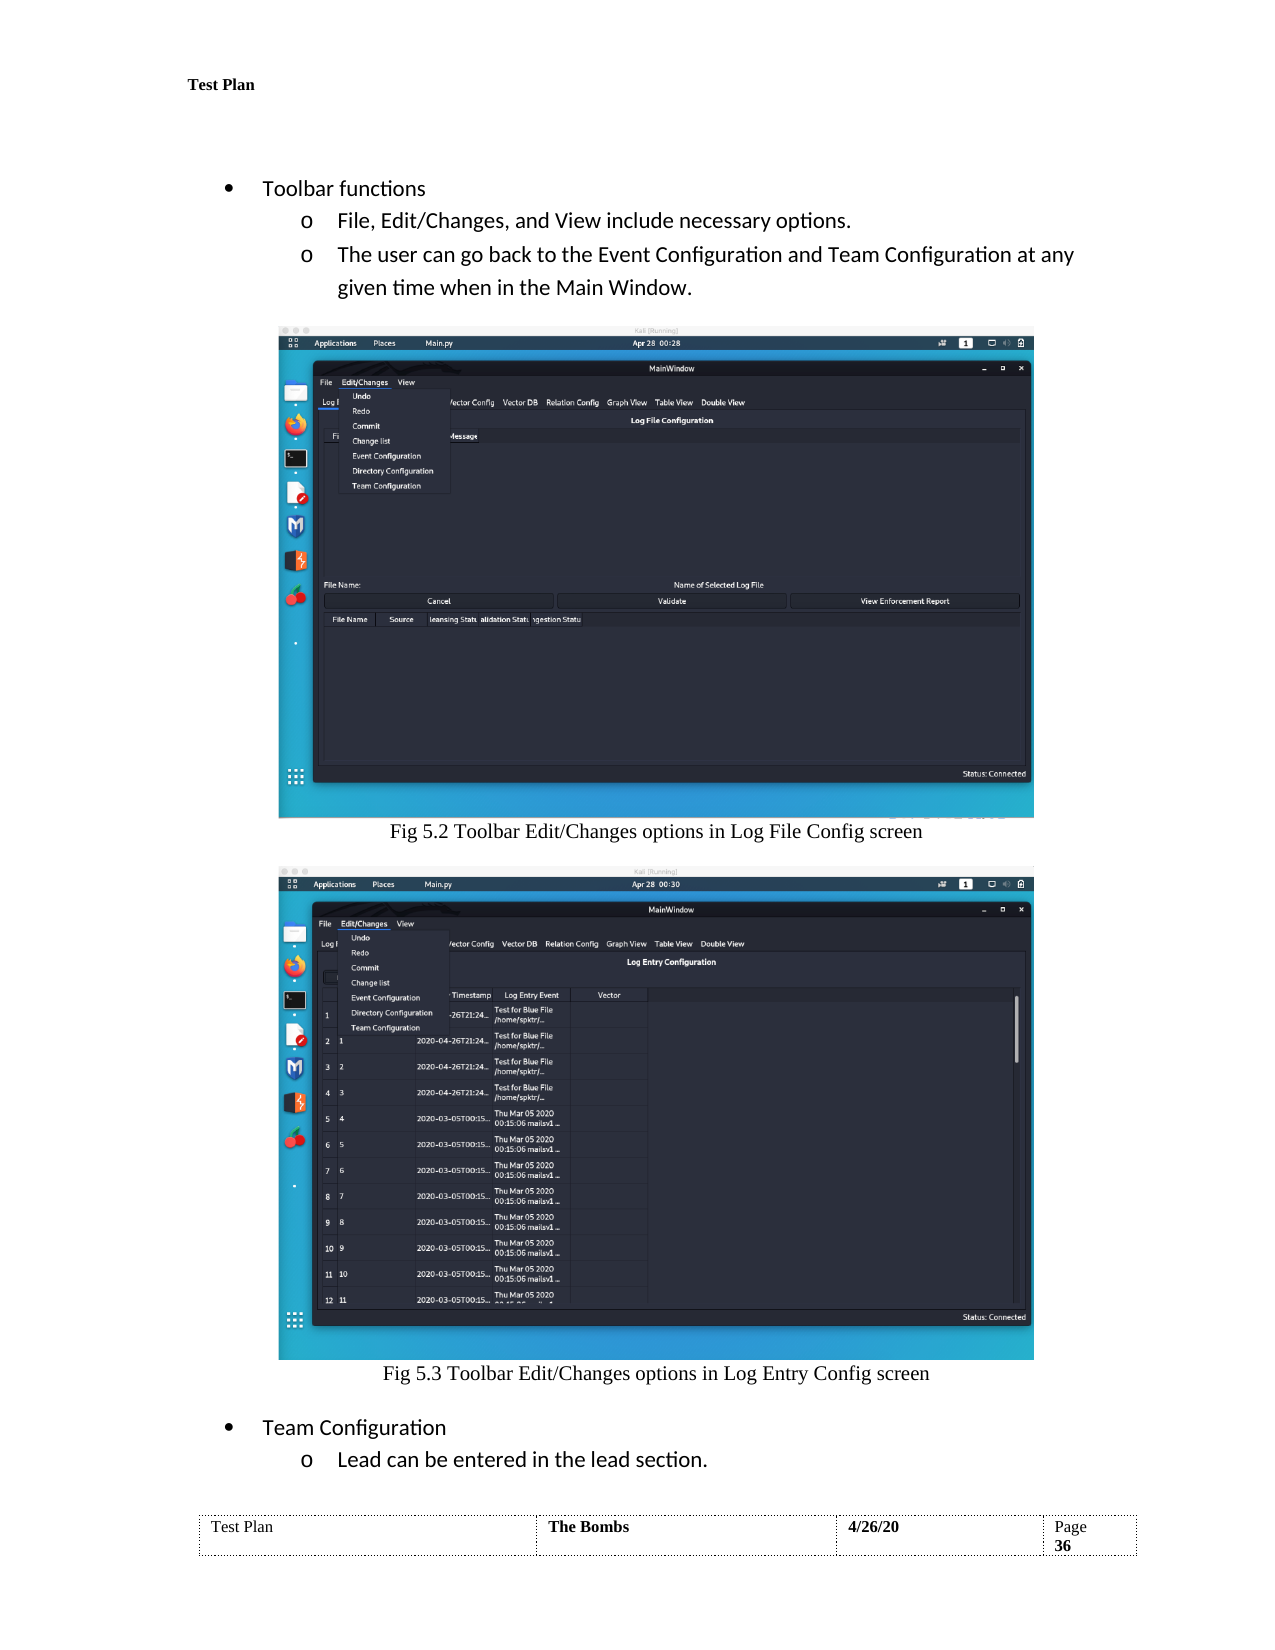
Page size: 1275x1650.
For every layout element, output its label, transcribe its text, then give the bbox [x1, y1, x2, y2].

picture [278, 866, 1034, 1360]
list The user can go back to the Event Configuration and Team Configuration at any given time when in the Main Window. [300, 240, 1125, 301]
list File, Edit/Changes, and View include necessary options. [300, 206, 1125, 235]
list Toolbar functions [225, 174, 1125, 202]
list Team Configuration [225, 1413, 1125, 1441]
text Fig 5.3 Toolbar Edit/Changes options in Log Entry Config screen [187, 1361, 1125, 1385]
list Lead can be entered in the lead section. [300, 1445, 1125, 1474]
picture [278, 326, 1034, 819]
text Fig 5.2 Toolbar Edit/Changes options in Log File Config screen [187, 819, 1125, 843]
